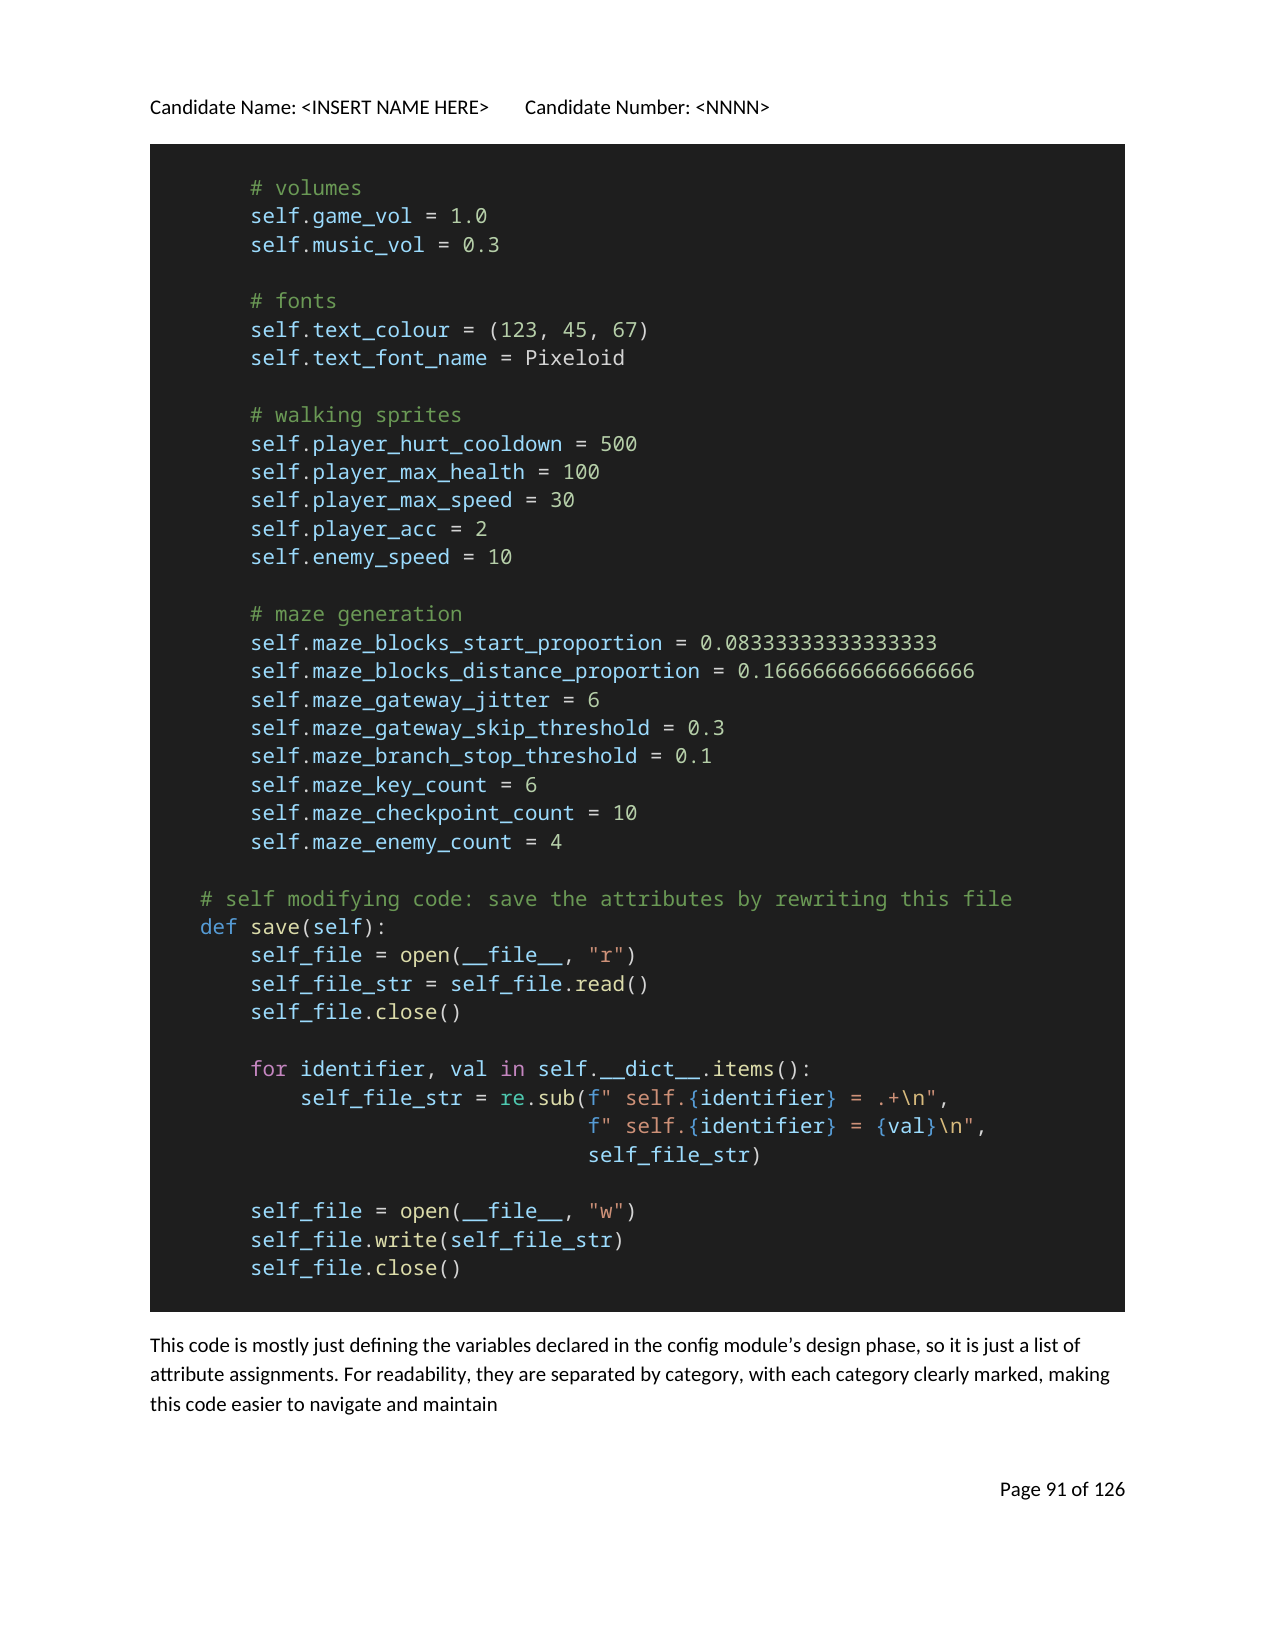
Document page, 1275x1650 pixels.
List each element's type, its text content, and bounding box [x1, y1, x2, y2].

text # maze generation [150, 599, 1125, 628]
text self_file_str = re.sub(f" self.{identifier} = .+\n", [150, 1083, 1125, 1111]
text self_file_str) [150, 1140, 1125, 1168]
text self_file.write(self_file_str) [150, 1225, 1125, 1253]
text self_file.close() [150, 1253, 1125, 1282]
text self.maze_checkpoint_count = 10 [150, 798, 1125, 827]
text self_file.close() [150, 997, 1125, 1026]
text for identifier, val in self.__dict__.items(): [150, 1054, 1125, 1083]
text self.maze_blocks_distance_proportion = 0.16666666666666666 [150, 656, 1125, 685]
text self.player_acc = 2 [150, 514, 1125, 542]
text self.maze_key_count = 6 [150, 770, 1125, 798]
text self.game_vol = 1.0 [150, 201, 1125, 230]
text # volumes [150, 173, 1125, 201]
text self.enemy_speed = 10 [150, 542, 1125, 571]
text self.maze_gateway_skip_threshold = 0.3 [150, 713, 1125, 742]
text # self modifying code: save the attributes by rewriting this file [150, 884, 1125, 912]
text self.maze_branch_stop_threshold = 0.1 [150, 742, 1125, 770]
text self.text_colour = (123, 45, 67) [150, 315, 1125, 343]
text def save(self): [150, 912, 1125, 941]
text self.player_hurt_cooldown = 500 [150, 429, 1125, 457]
text f" self.{identifier} = {val}\n", [150, 1111, 1125, 1140]
text self_file = open(__file__, "w") [150, 1197, 1125, 1225]
text self.maze_enemy_count = 4 [150, 827, 1125, 855]
text self.player_max_health = 100 [150, 457, 1125, 486]
text self.music_vol = 0.3 [150, 230, 1125, 258]
text self_file = open(__file__, "r") [150, 941, 1125, 969]
text self.maze_gateway_jitter = 6 [150, 685, 1125, 713]
text self.maze_blocks_start_proportion = 0.08333333333333333 [150, 628, 1125, 656]
text self.text_font_name = Pixeloid [150, 343, 1125, 372]
text self.player_max_speed = 30 [150, 486, 1125, 514]
text self_file_str = self_file.read() [150, 969, 1125, 997]
text # fonts [150, 287, 1125, 315]
text # walking sprites [150, 400, 1125, 429]
text This code is mostly just defining the variables declared in the config module’s design phase, so it is just a list of attribute assignments. For readability, they are separated by category, with each category clearly marked, making this code easier to navigate and maintain [150, 1332, 1125, 1416]
